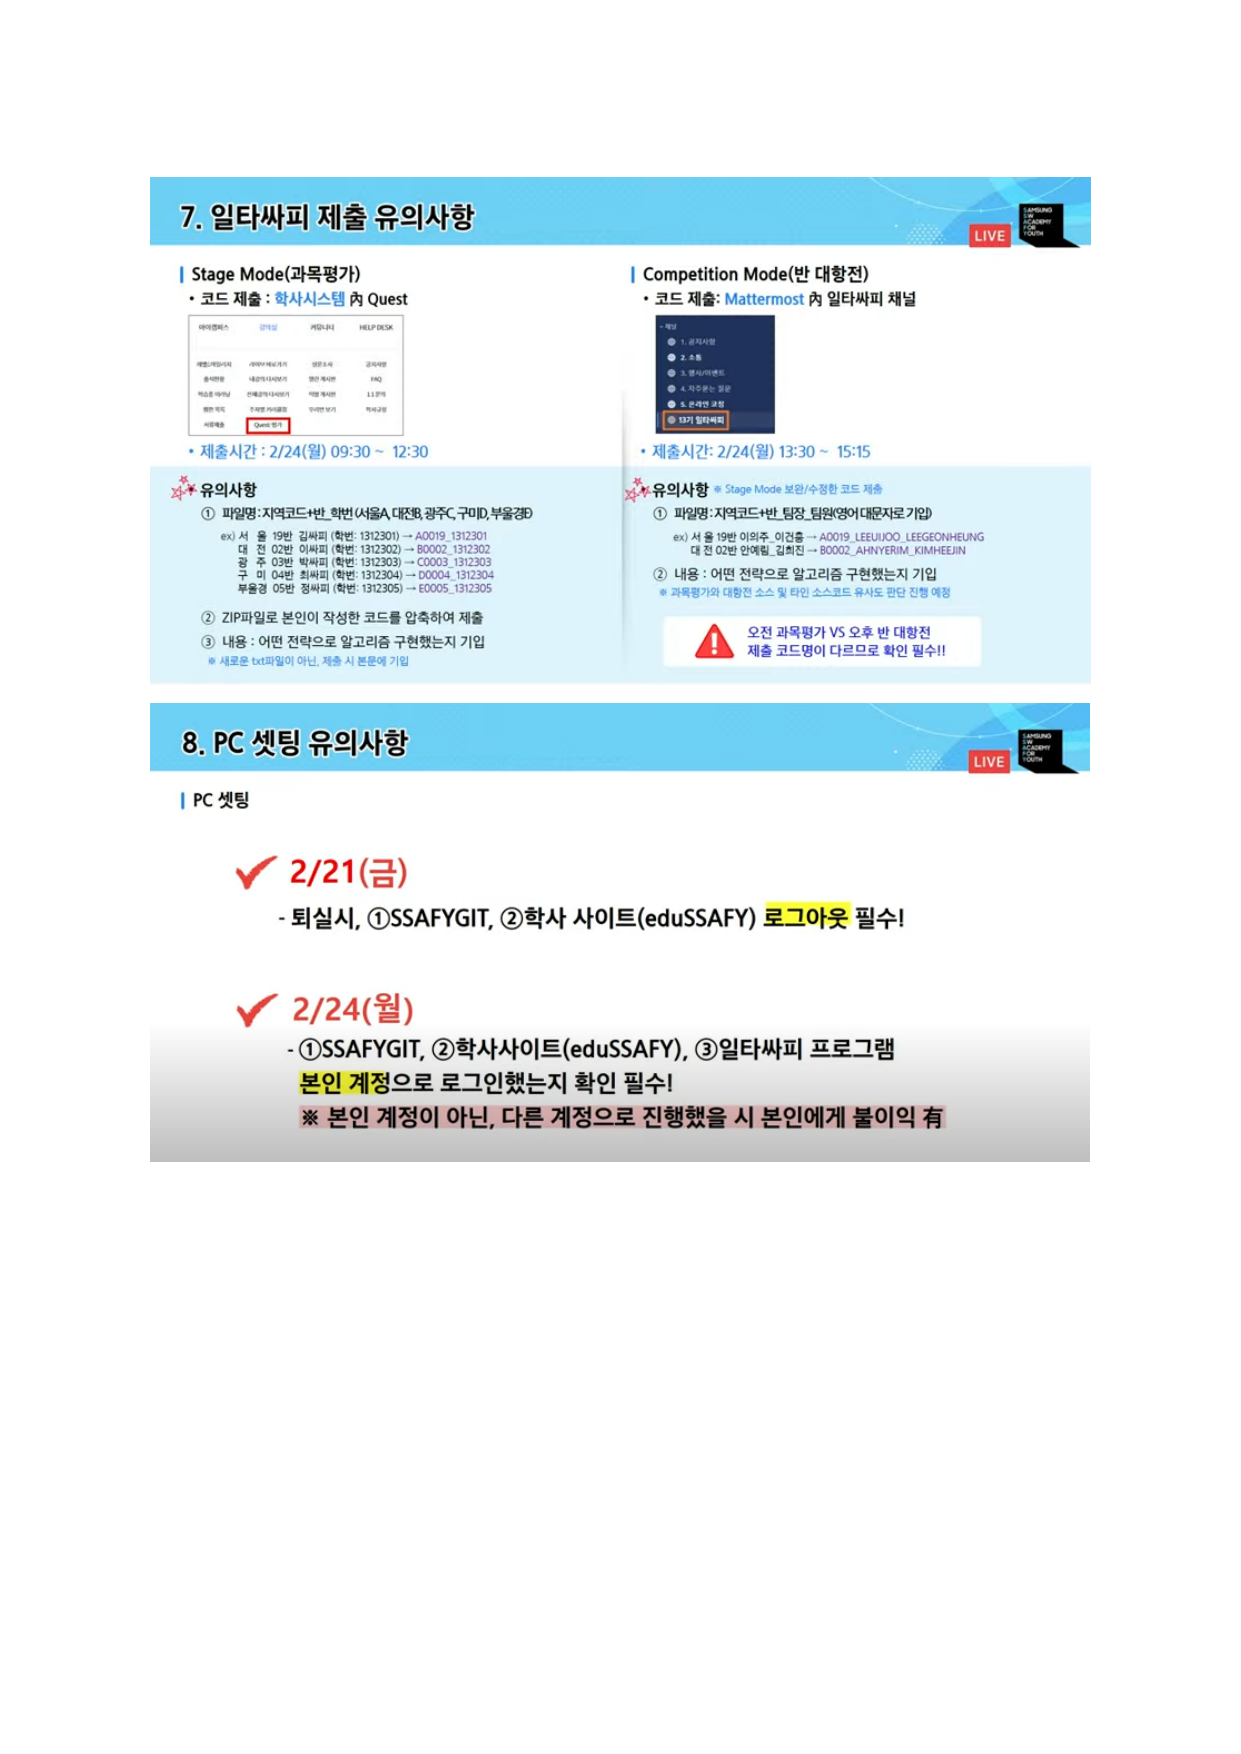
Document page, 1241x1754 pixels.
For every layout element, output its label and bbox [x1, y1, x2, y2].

picture [150, 177, 1091, 685]
picture [150, 703, 1090, 1162]
